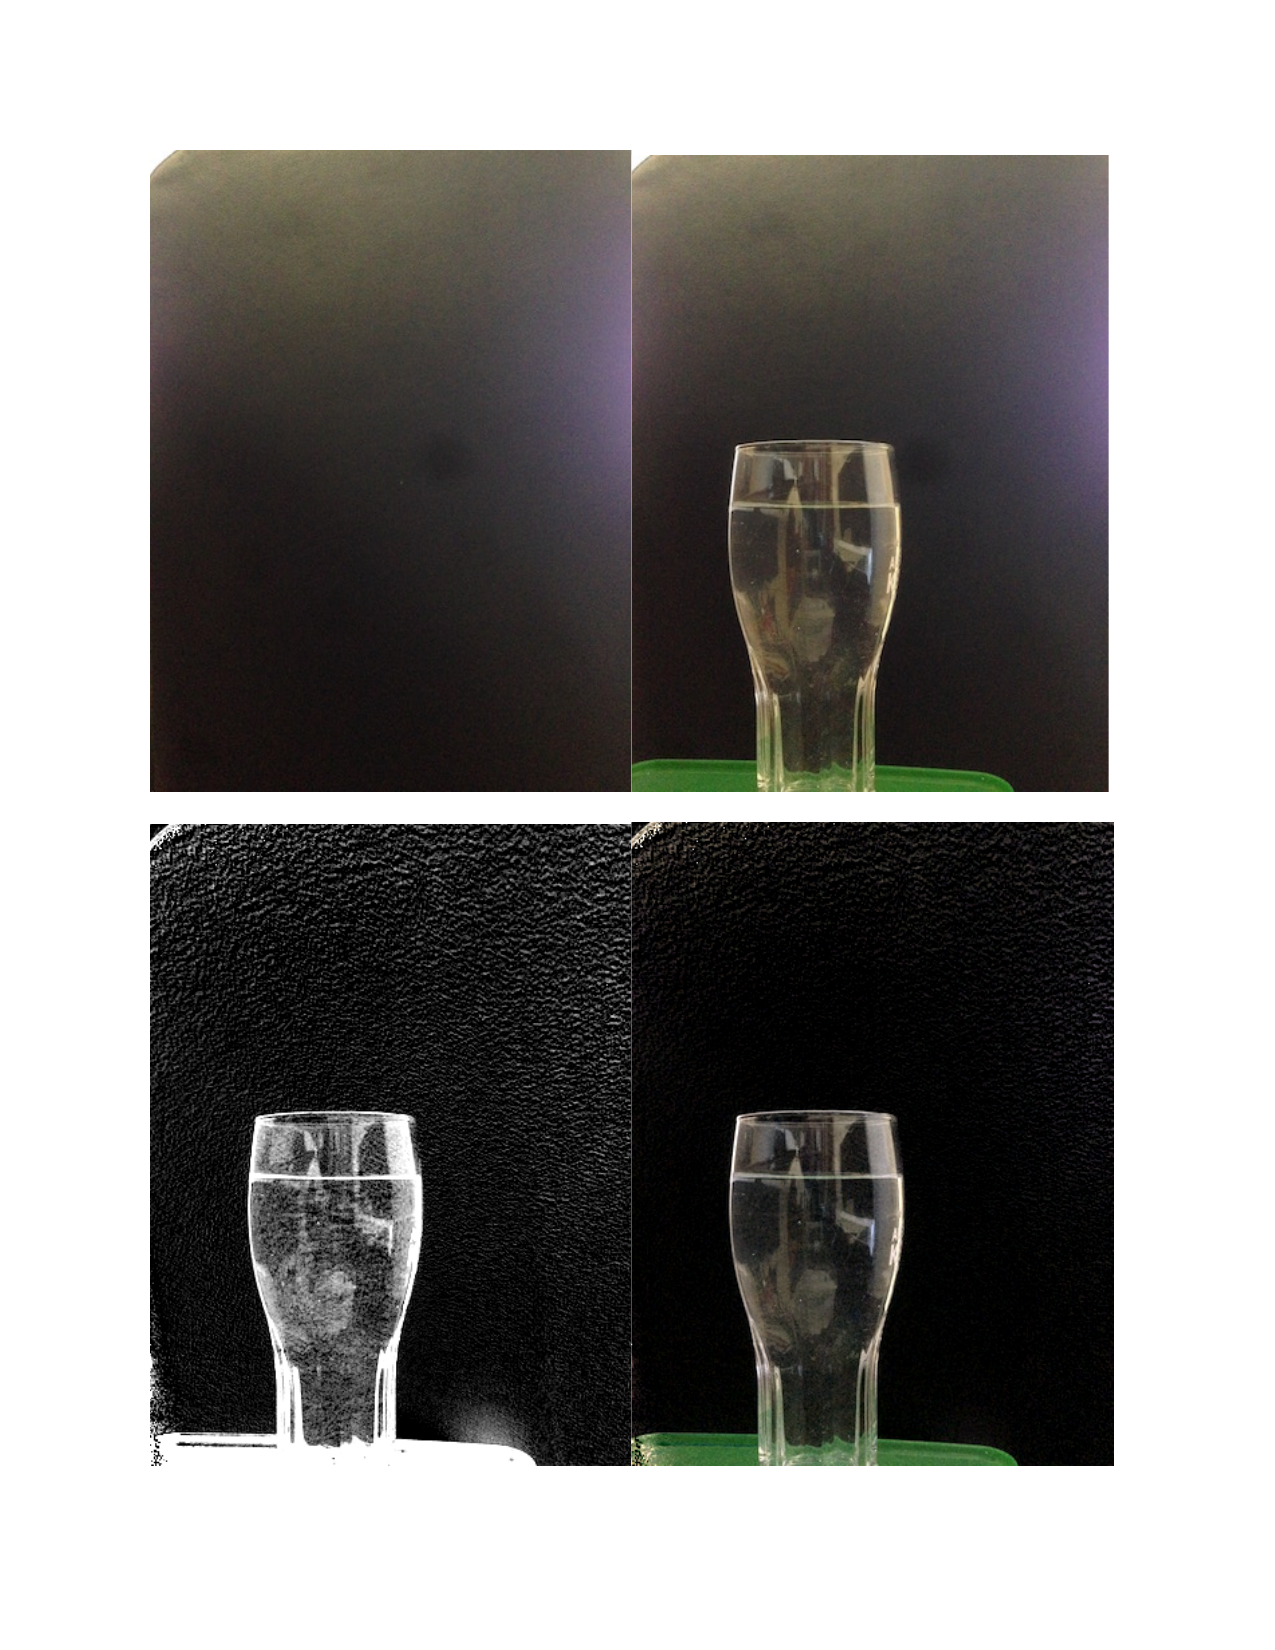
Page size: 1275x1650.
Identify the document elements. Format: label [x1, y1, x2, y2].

picture [150, 150, 1109, 792]
picture [150, 822, 1114, 1466]
